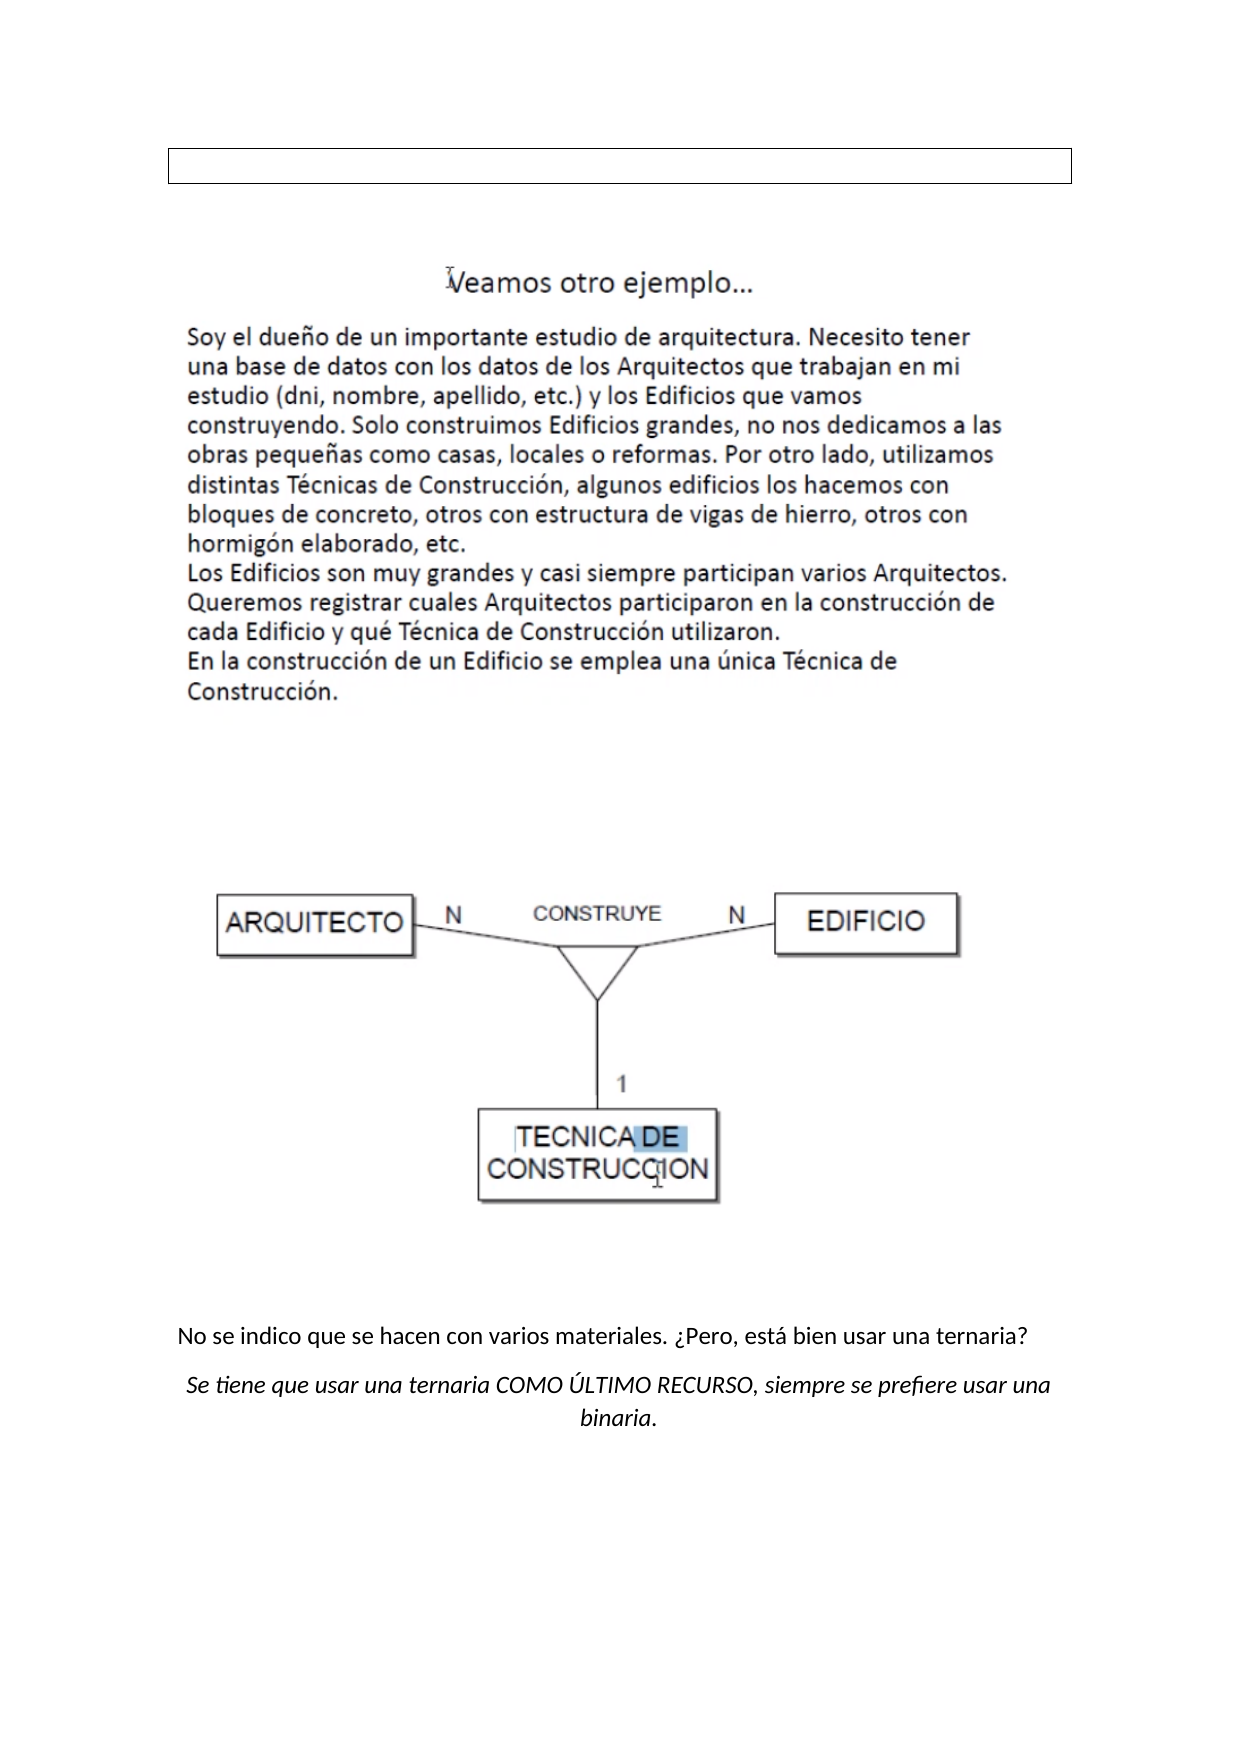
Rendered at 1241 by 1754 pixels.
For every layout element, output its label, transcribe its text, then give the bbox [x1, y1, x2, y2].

text No se indico que se hacen con varios materiales. ¿Pero, está bien usar una ternaria? [177, 1320, 1063, 1350]
picture [177, 252, 1059, 743]
picture [177, 850, 1063, 1301]
text Se tiene que usar una ternaria COMO ÚLTIMO RECURSO, siempre se prefiere usar una binaria. [177, 1369, 1063, 1433]
